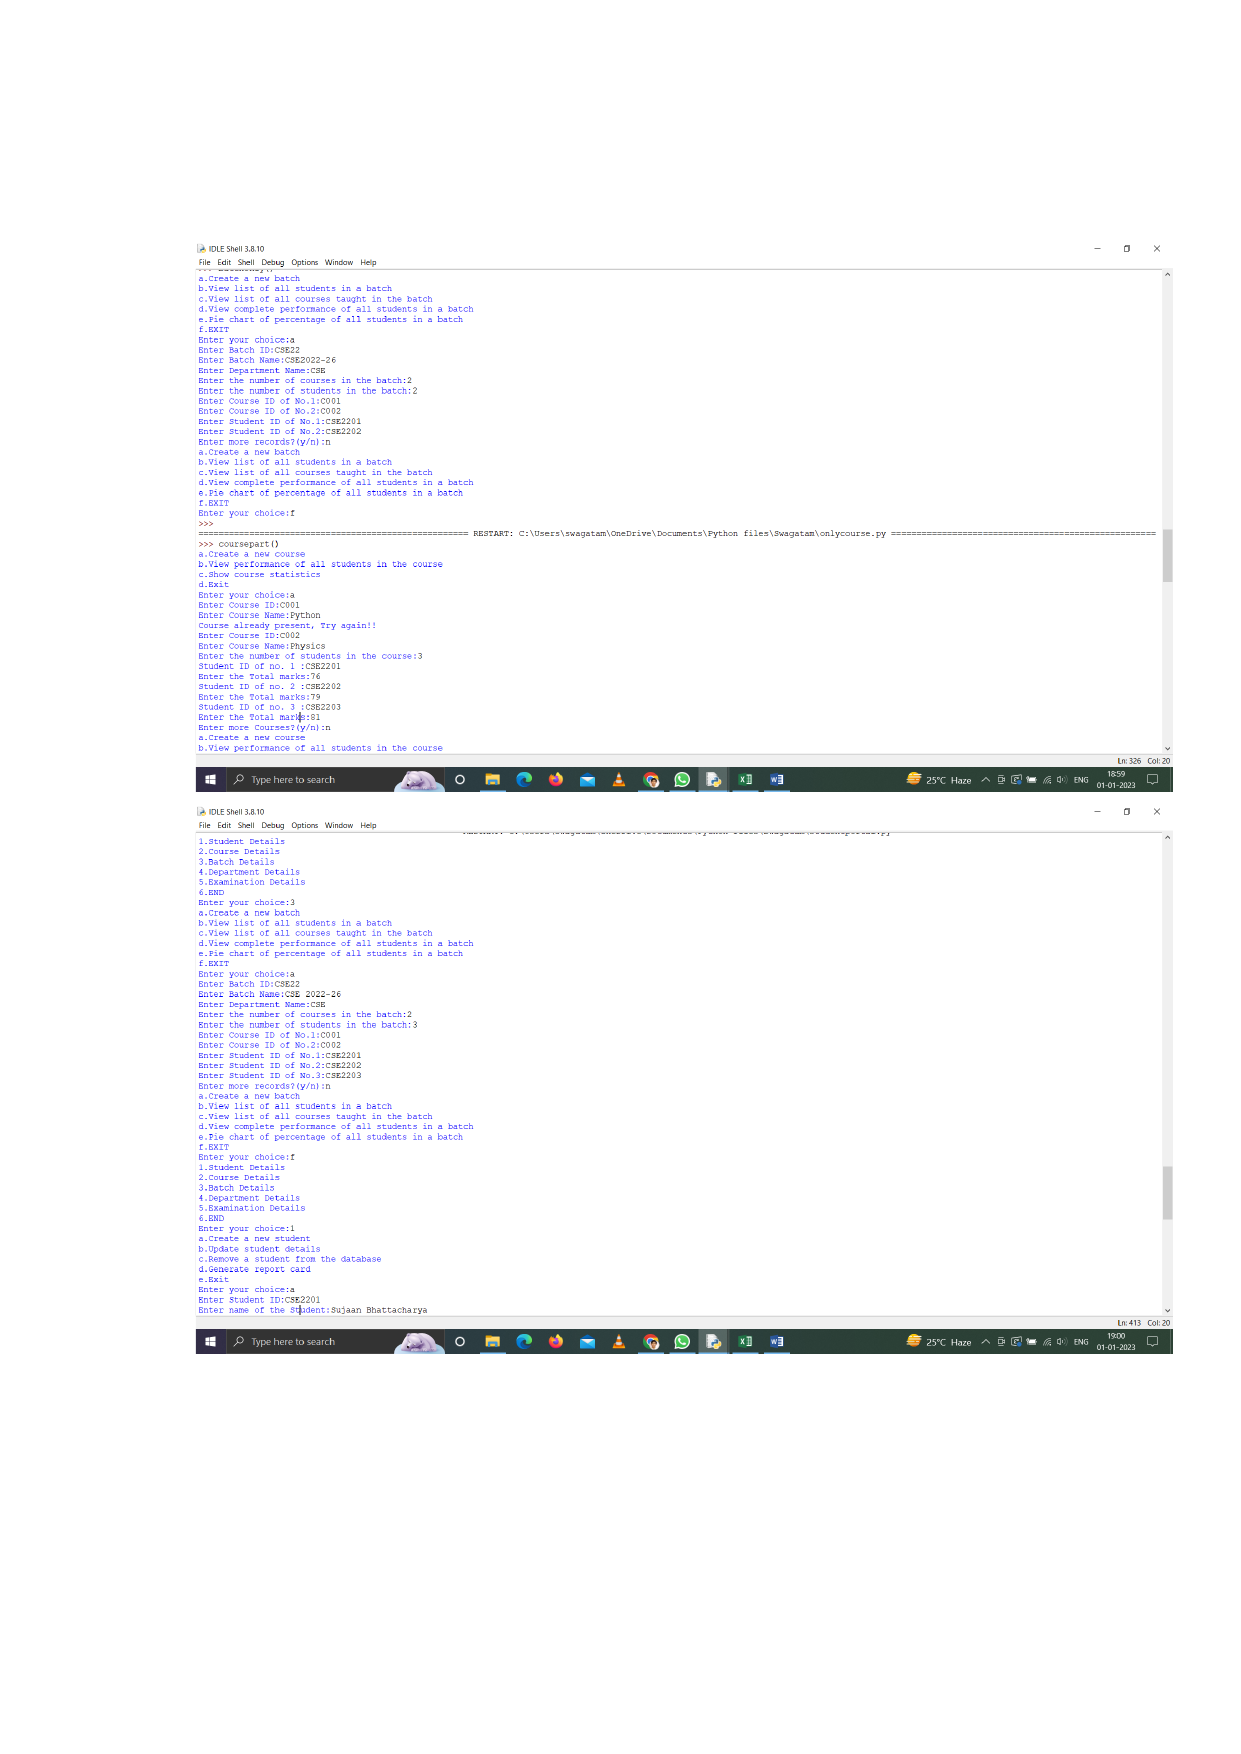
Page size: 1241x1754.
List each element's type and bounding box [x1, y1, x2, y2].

picture [195, 804, 1173, 1354]
picture [195, 242, 1173, 792]
